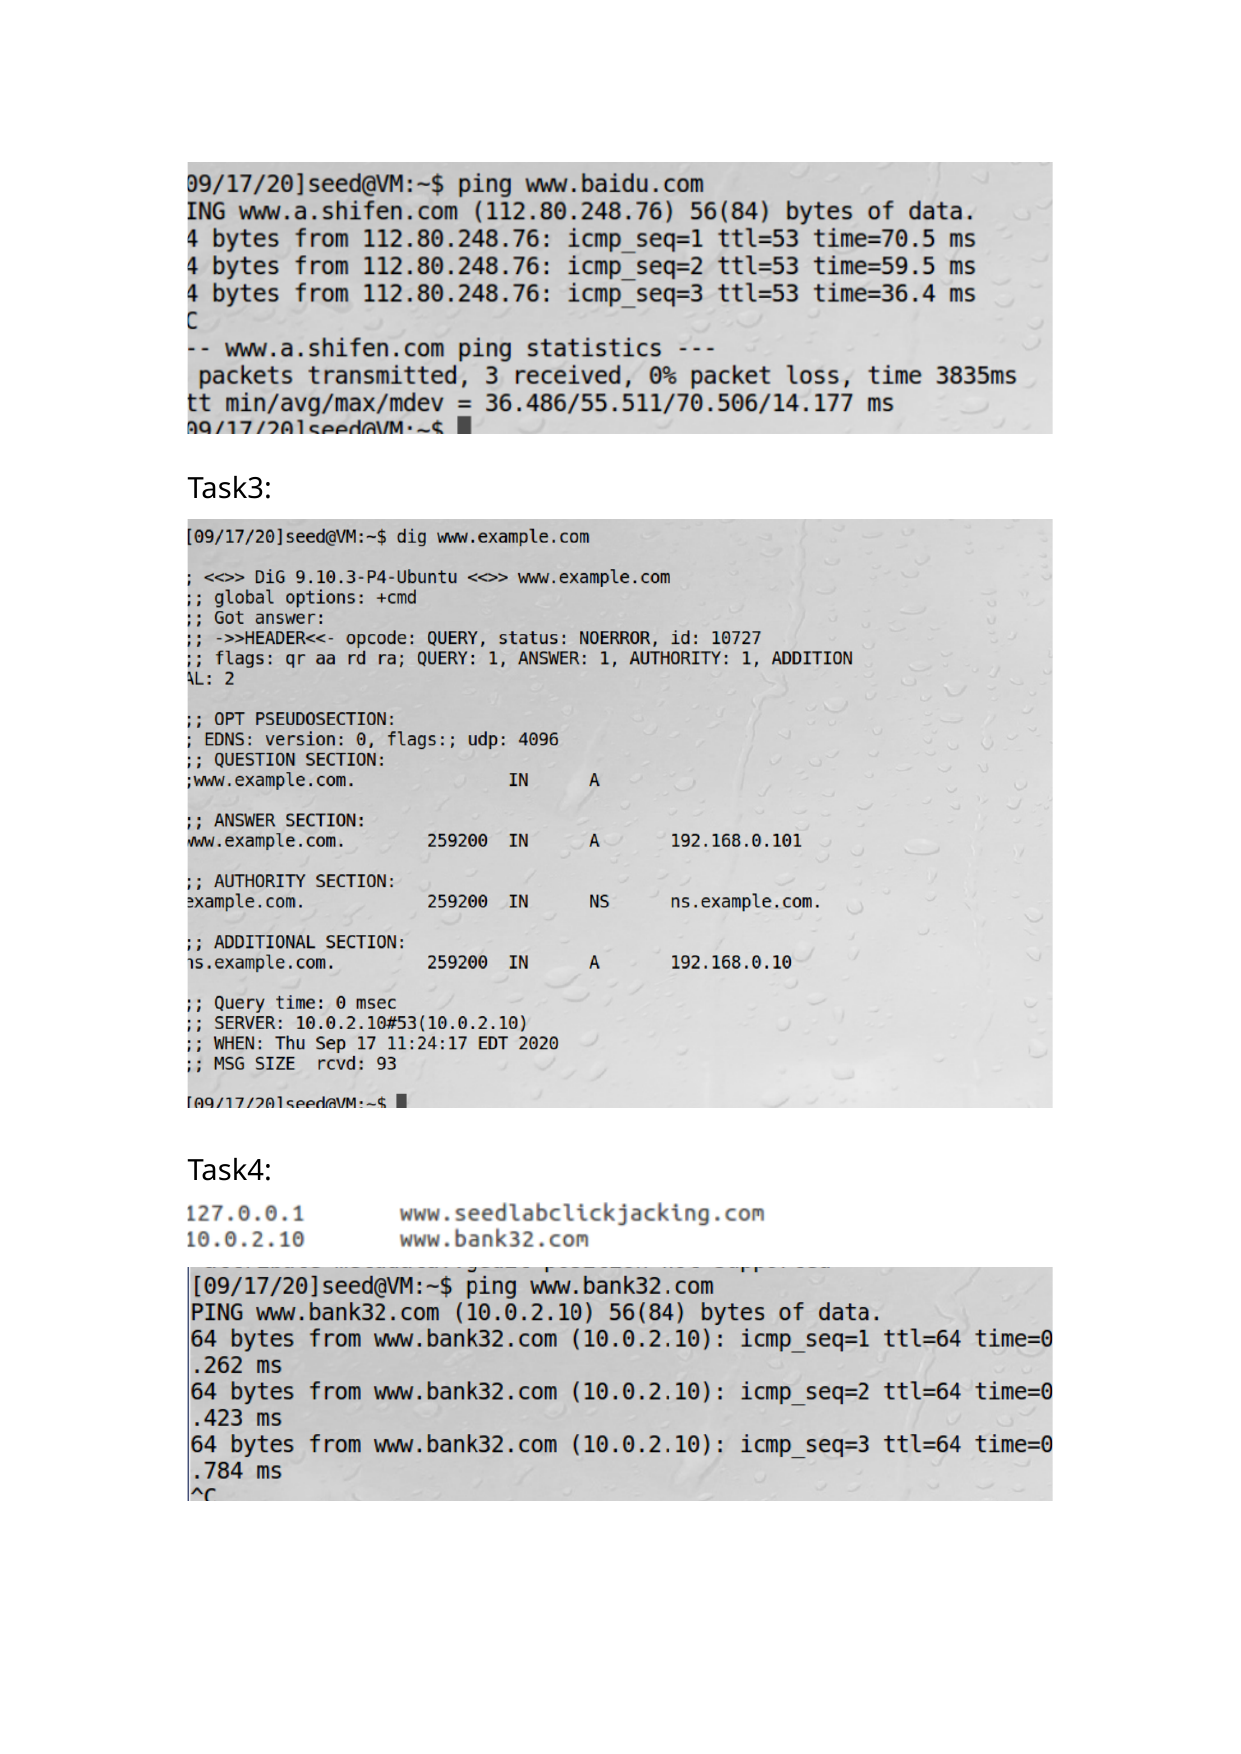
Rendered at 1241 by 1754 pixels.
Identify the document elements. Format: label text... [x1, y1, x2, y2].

picture [187, 1202, 823, 1262]
picture [187, 1267, 1053, 1501]
picture [187, 162, 1053, 434]
text Task4: [187, 1137, 1053, 1202]
text Task3: [187, 454, 1053, 519]
picture [187, 519, 1053, 1108]
